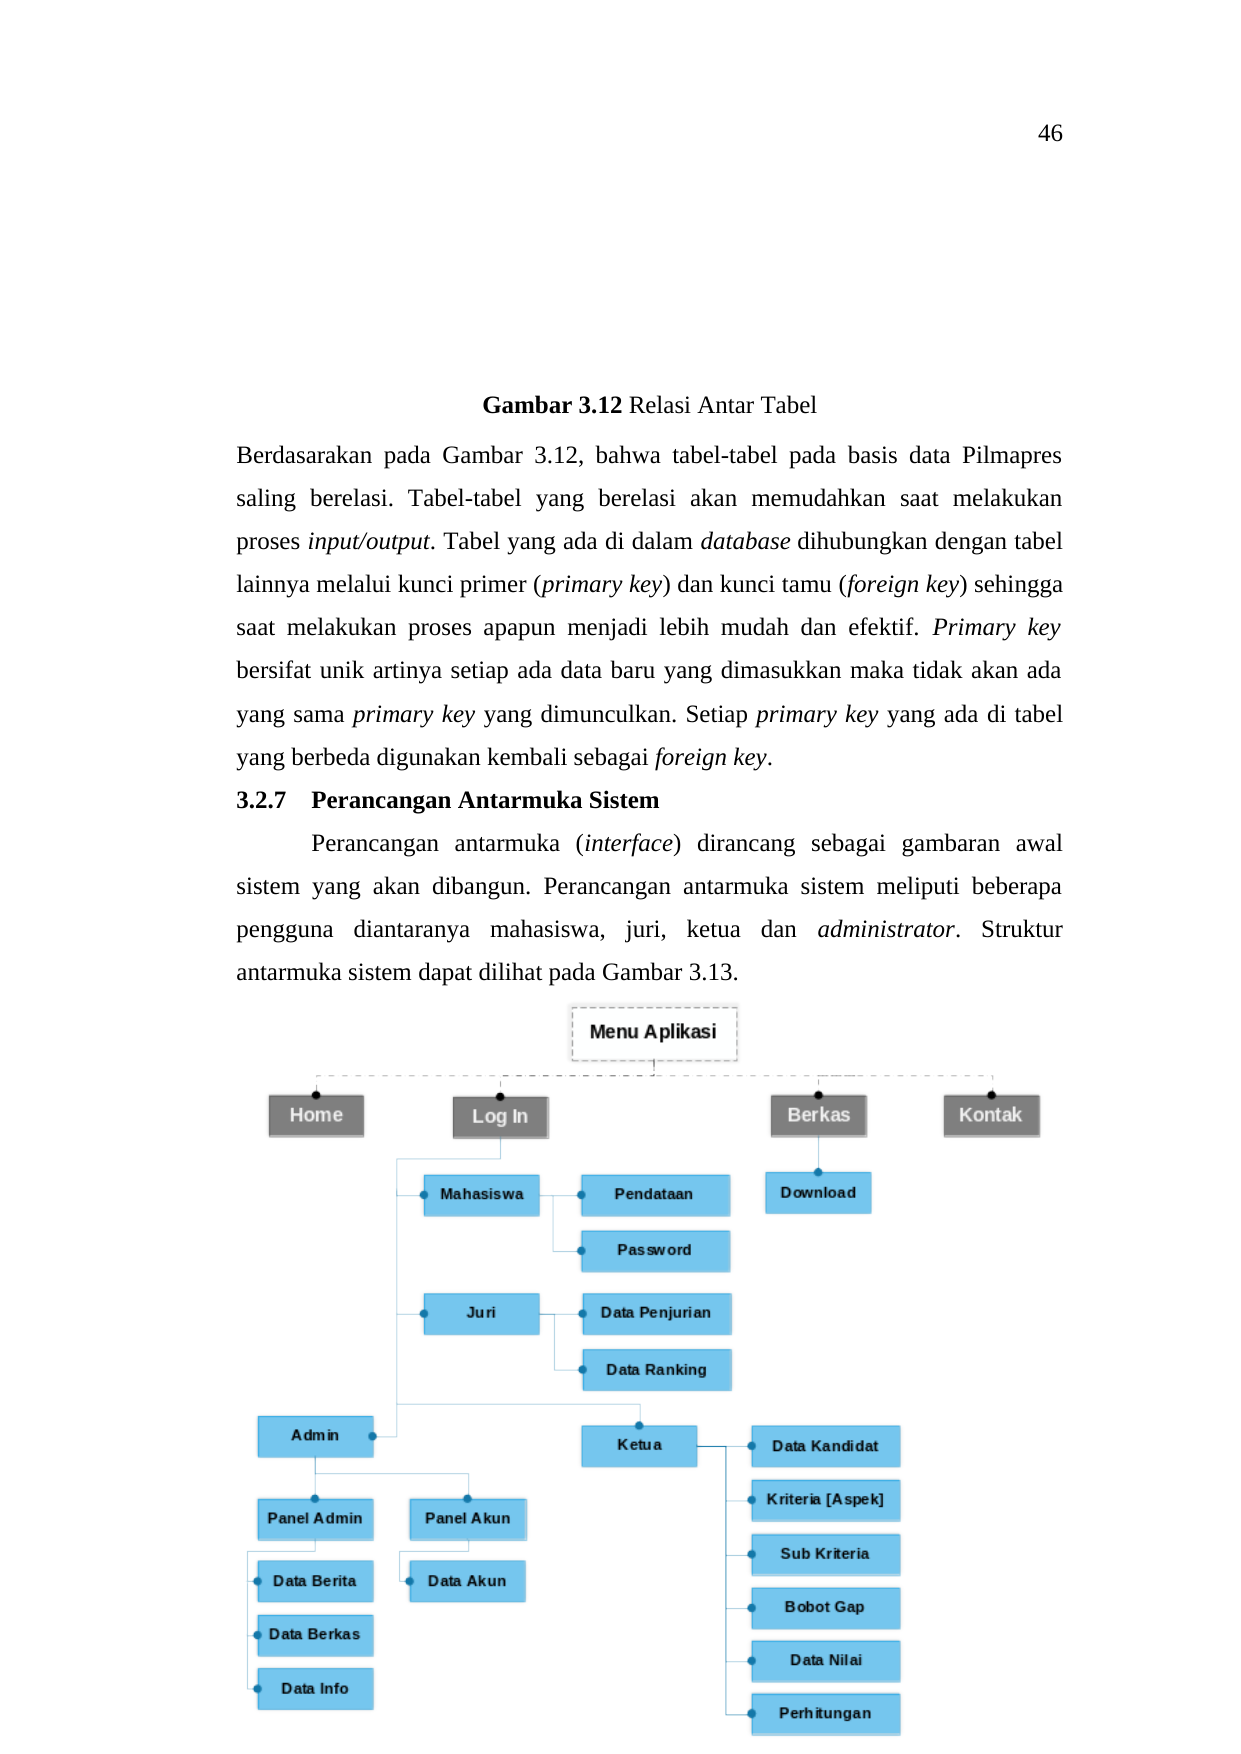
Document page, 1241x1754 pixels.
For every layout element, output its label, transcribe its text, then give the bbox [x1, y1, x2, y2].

text Berdasarakan pada Gambar 3.12, bahwa tabel-tabel pada basis data Pilmapres saling berelasi. Tabel-tabel yang berelasi akan memudahkan saat melakukan proses input/output. Tabel yang ada di dalam database dihubungkan dengan tabel lainnya melalui kunci primer (primary key) dan kunci tamu (foreign key) sehingga saat melakukan proses apapun menjadi lebih mudah dan efektif. Primary key bersifat unik artinya setiap ada data baru yang dimasukkan maka tidak akan ada yang sama primary key yang dimunculkan. Setiap primary key yang ada di tabel yang berbeda digunakan kembali sebagai foreign key. [236, 440, 1063, 771]
list Perancangan antarmuka (interface) dirancang sebagai gambaran awal sistem yang akan dibangun. Perancangan antarmuka sistem meliputi beberapa pengguna diantaranya mahasiswa, juri, ketua dan administrator. Struktur antarmuka sistem dapat dilihat pada Gambar 3.13. [236, 828, 1063, 986]
list Perancangan Antarmuka Sistem [236, 785, 1063, 814]
text Gambar 3.12 Relasi Antar Tabel [236, 390, 1063, 419]
